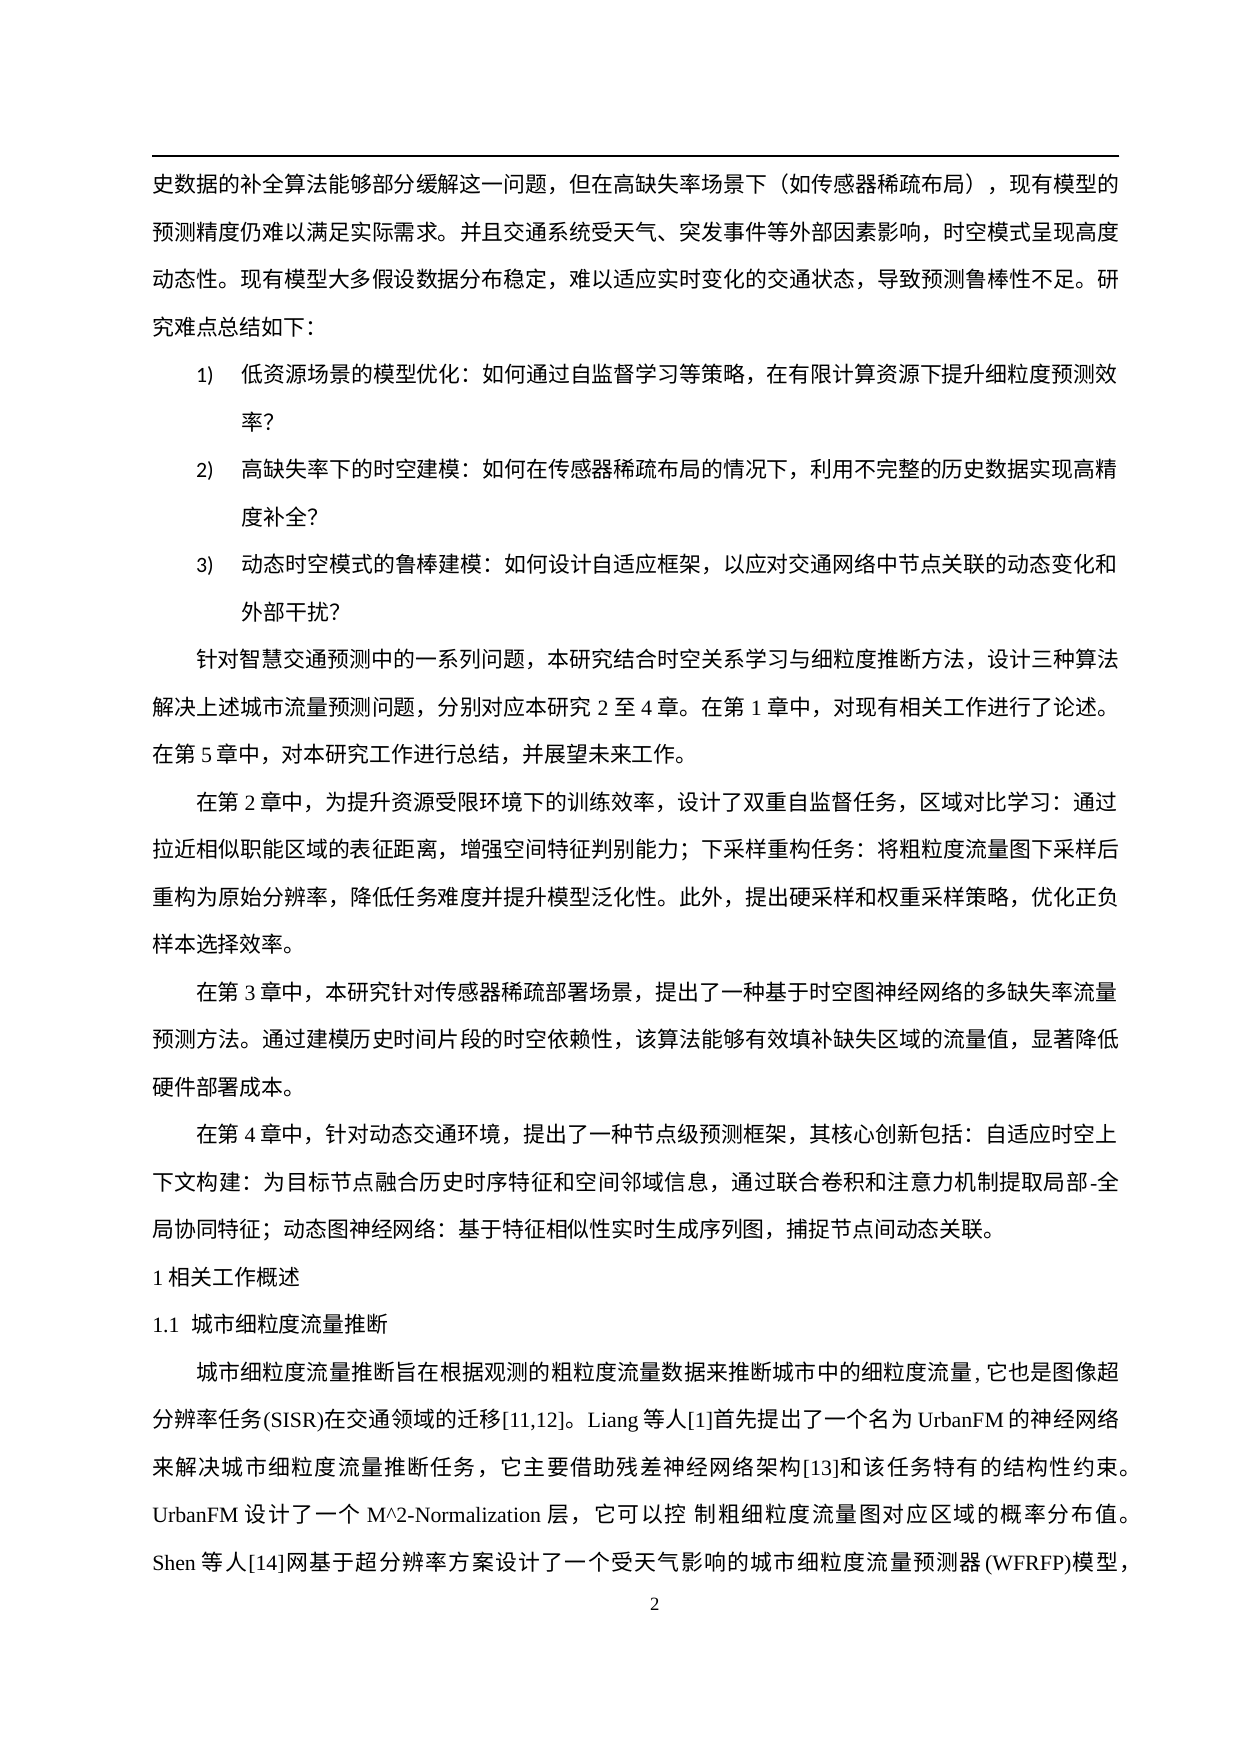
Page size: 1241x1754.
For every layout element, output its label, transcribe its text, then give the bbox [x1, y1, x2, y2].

list 动态时空模式的鲁棒建模：如何设计自适应框架，以应对交通网络中节点关联的动态变化和外部干扰？ [196, 547, 1119, 627]
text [152, 167, 1119, 342]
subtitle 1 相关工作概述 [152, 1260, 1119, 1292]
text 在第4章中，针对动态交通环境，提出了一种节点级预测框架，其核心创新包括：自适应时空上下文构建：为目标节点融合历史时序特征和空间邻域信息，通过联合卷积和注意力机制提取局部-全局协同特征；动态图神经网络：基于特征相似性实时生成序列图，捕捉节点间动态关联。 [152, 1117, 1119, 1244]
text 在第3章中，本研究针对传感器稀疏部署场景，提出了一种基于时空图神经网络的多缺失率流量预测方法。通过建模历史时间片段的时空依赖性，该算法能够有效填补缺失区域的流量值，显著降低硬件部署成本。 [152, 975, 1119, 1102]
text 在第2章中，为提升资源受限环境下的训练效率，设计了双重自监督任务，区域对比学习：通过拉近相似职能区域的表征距离，增强空间特征判别能力；下采样重构任务：将粗粒度流量图下采样后重构为原始分辨率，降低任务难度并提升模型泛化性。此外，提出硬采样和权重采样策略，优化正负样本选择效率。 [152, 785, 1119, 959]
text 针对智慧交通预测中的一系列问题，本研究结合时空关系学习与细粒度推断方法，设计三种算法解决上述城市流量预测问题，分别对应本研究 2 至 4 章。在第 1 章中，对现有相关工作进行了论述。在第 5章中，对本研究工作进行总结，并展望未来工作。 [152, 642, 1119, 769]
subtitle 城市细粒度流量推断 [152, 1307, 1119, 1339]
list 高缺失率下的时空建模：如何在传感器稀疏布局的情况下，利用不完整的历史数据实现高精度补全？ [196, 452, 1119, 532]
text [152, 1355, 1119, 1577]
list 低资源场景的模型优化：如何通过自监督学习等策略，在有限计算资源下提升细粒度预测效率？ [196, 357, 1119, 437]
